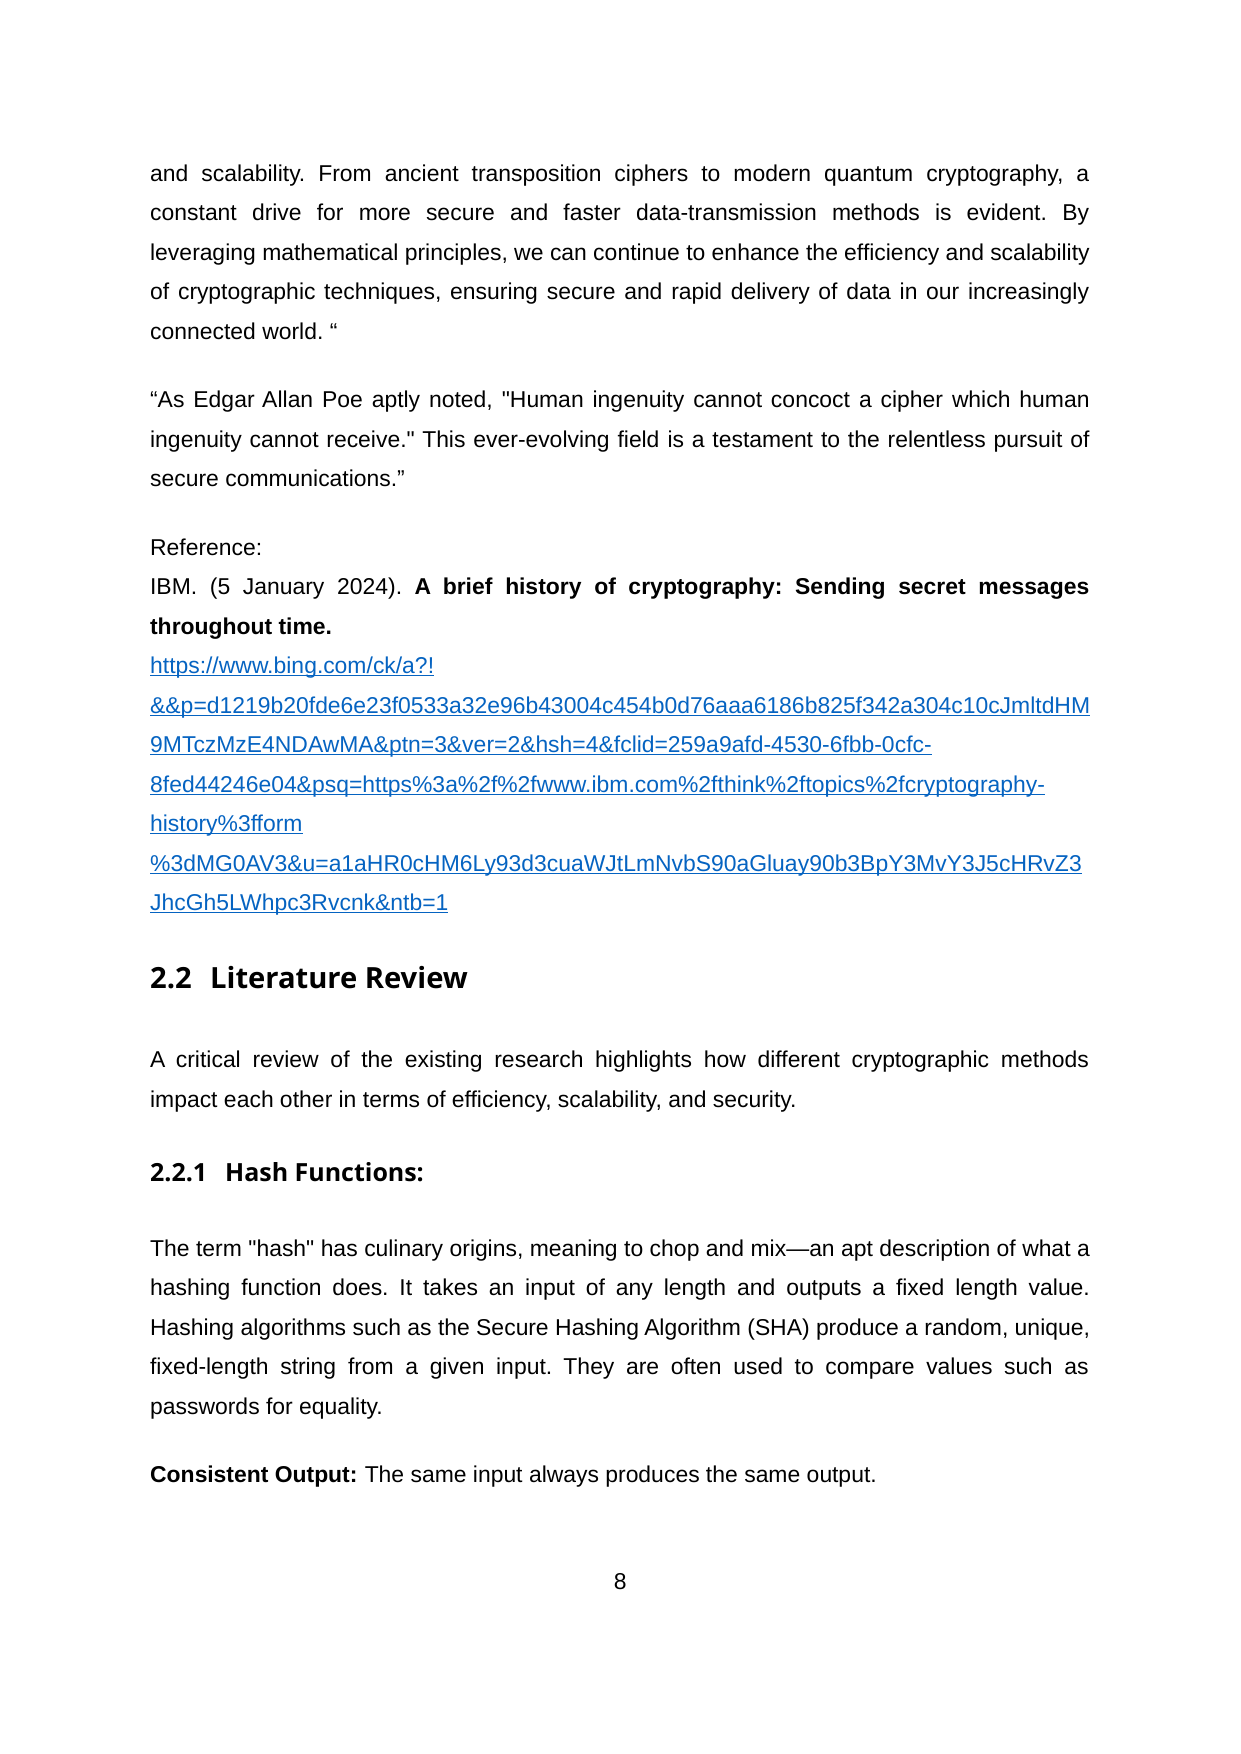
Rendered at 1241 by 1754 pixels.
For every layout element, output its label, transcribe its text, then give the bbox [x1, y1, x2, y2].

text Consistent Output: The same input always produces the same output. [150, 1461, 1090, 1488]
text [150, 160, 1090, 344]
text Reference: IBM. (5 January 2024). A brief history of cryptography: Sending secret messages throughout time. https://www.bing.com/ck/a?!&&p=d1219b20fde6e23f0533a32e96b43004c454b0d76aaa6186b825f342a304c10cJmltdHM9MTczMzE4NDAwMA&ptn=3&ver=2&hsh=4&fclid=259a9afd-4530-6fbb-0cfc-8fed44246e04&psq=https%3a%2f%2fwww.ibm.com%2fthink%2ftopics%2fcryptography-history%3fform%3dMG0AV3&u=a1aHR0cHM6Ly93d3cuaWJtLmNvbS90aGluay90b3BpY3MvY3J5cHRvZ3JhcGh5LWhpc3Rvcnk&ntb=1 [150, 534, 1090, 715]
text Reference: IBM. (5 January 2024). A brief history of cryptography: Sending secret messages throughout time. https://www.bing.com/ck/a?!&&p=d1219b20fde6e23f0533a32e96b43004c454b0d76aaa6186b825f342a304c10cJmltdHM9MTczMzE4NDAwMA&ptn=3&ver=2&hsh=4&fclid=259a9afd-4530-6fbb-0cfc-8fed44246e04&psq=https%3a%2f%2fwww.ibm.com%2fthink%2ftopics%2fcryptography-history%3fform%3dMG0AV3&u=a1aHR0cHM6Ly93d3cuaWJtLmNvbS90aGluay90b3BpY3MvY3J5cHRvZ3JhcGh5LWhpc3Rvcnk&ntb=1 [150, 716, 1090, 916]
text The term "hash" has culinary origins, meaning to chop and mix—an apt description of what a hashing function does. It takes an input of any length and outputs a fixed length value. Hashing algorithms such as the Secure Hashing Algorithm (SHA) produce a random, unique, fixed-length string from a given input. They are often used to compare values such as passwords for equality. [150, 1235, 1090, 1419]
subtitle Literature Review [150, 958, 1090, 997]
text A critical review of the existing research highlights how different cryptographic methods impact each other in terms of efficiency, scalability, and security. [150, 1046, 1090, 1112]
subtitle Hash Functions: [150, 1154, 1090, 1189]
text “As Edgar Allan Poe aptly noted, "Human ingenuity cannot concoct a cipher which human ingenuity cannot receive." This ever-evolving field is a testament to the relentless pursuit of secure communications.” [150, 386, 1090, 492]
